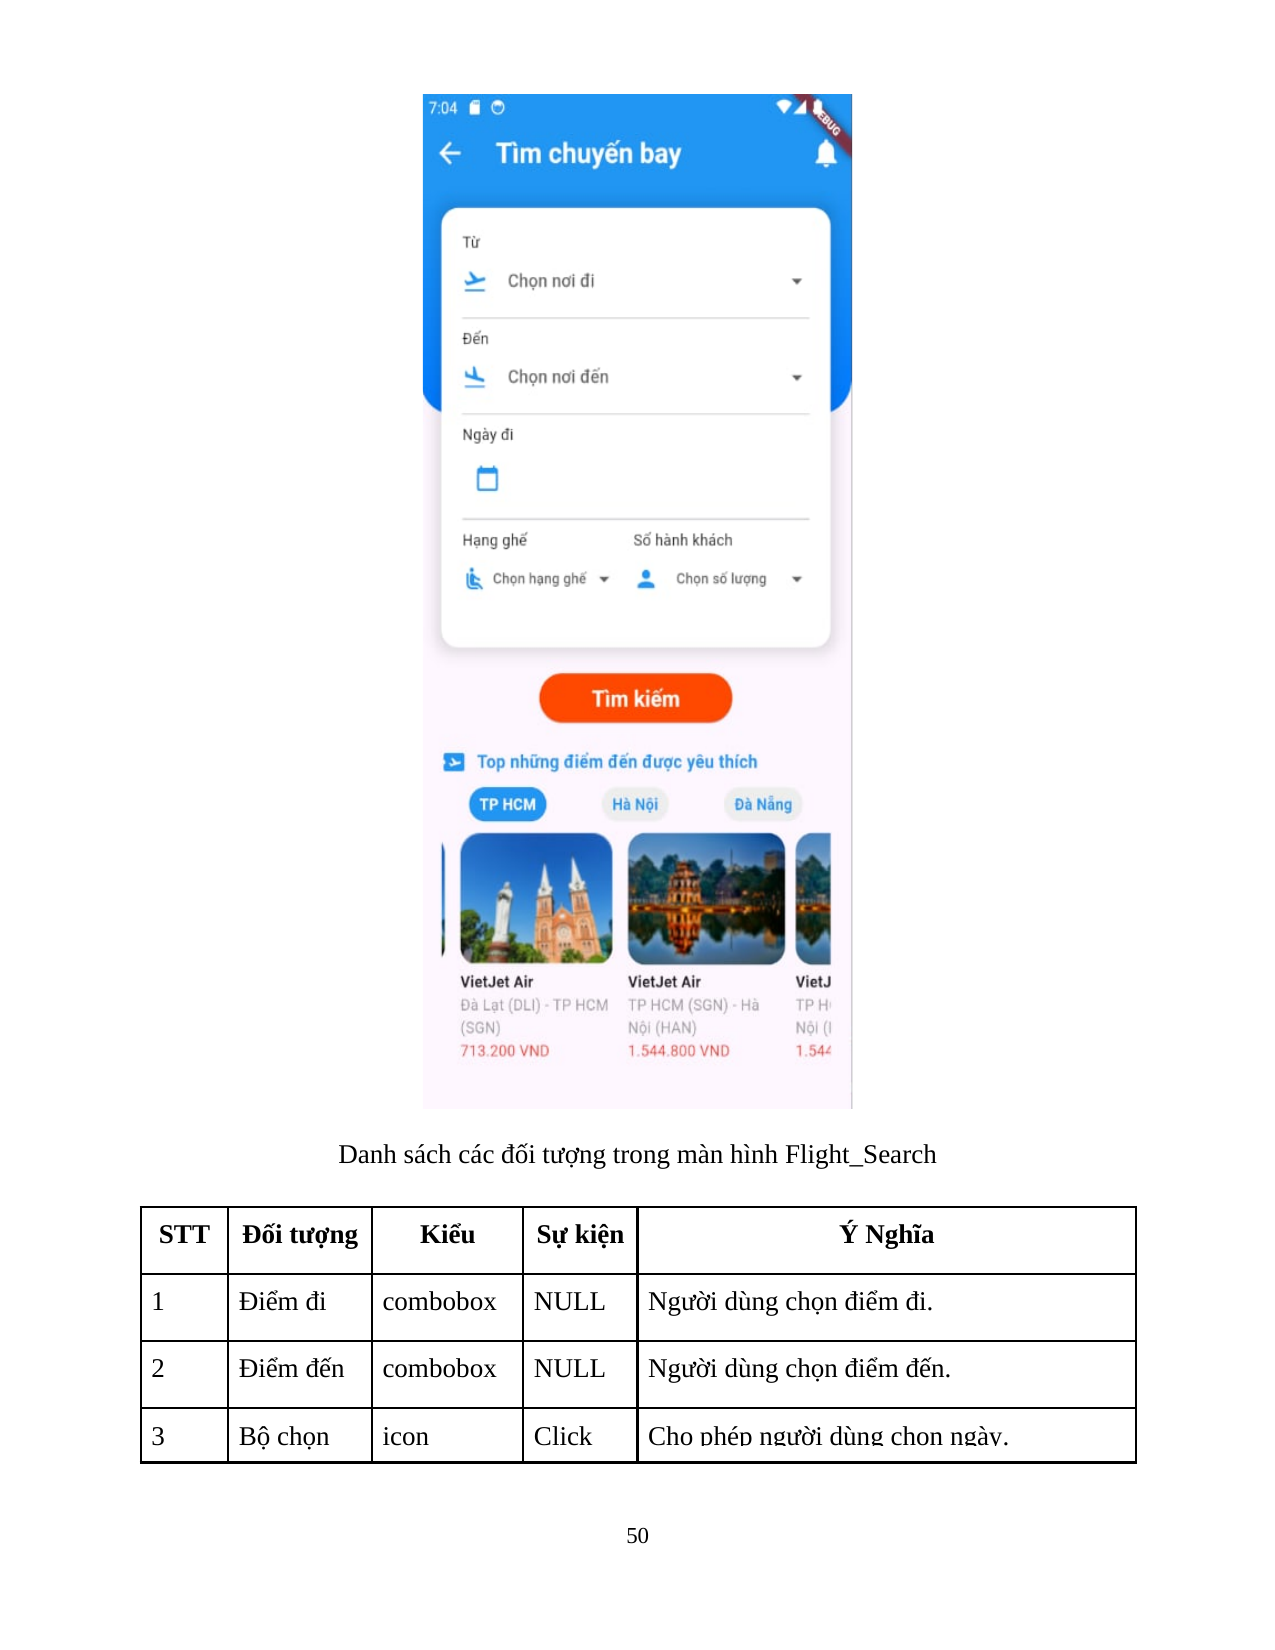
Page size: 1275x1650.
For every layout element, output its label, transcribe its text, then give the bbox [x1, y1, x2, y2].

table_cell Người dùng chọn điểm đến. [639, 1342, 1135, 1407]
table_cell 2 [142, 1342, 227, 1407]
table_cell combobox [373, 1342, 522, 1407]
table_cell Điểm đi [229, 1275, 371, 1340]
table_cell Người dùng chọn điểm đi. [639, 1275, 1135, 1340]
picture [422, 94, 853, 1109]
table_cell combobox [373, 1275, 522, 1340]
table_cell NULL [524, 1275, 636, 1340]
text Danh sách các đối tượng trong màn hình Flight_Search [150, 1138, 1125, 1169]
table_cell Điểm đến [229, 1342, 371, 1407]
table_cell Click [524, 1409, 636, 1461]
table_header Ý Nghĩa [639, 1208, 1135, 1273]
table_cell 1 [142, 1275, 227, 1340]
table_cell icon [373, 1409, 522, 1461]
table_header Sự kiện [524, 1208, 636, 1273]
table_header STT [142, 1208, 227, 1273]
table_header Kiểu [373, 1208, 522, 1273]
table_header Đối tượng [229, 1208, 371, 1273]
table_cell 3 [142, 1409, 227, 1461]
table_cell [639, 1409, 1135, 1461]
table_cell Bộ chọn ngày [229, 1409, 371, 1461]
table_cell NULL [524, 1342, 636, 1407]
